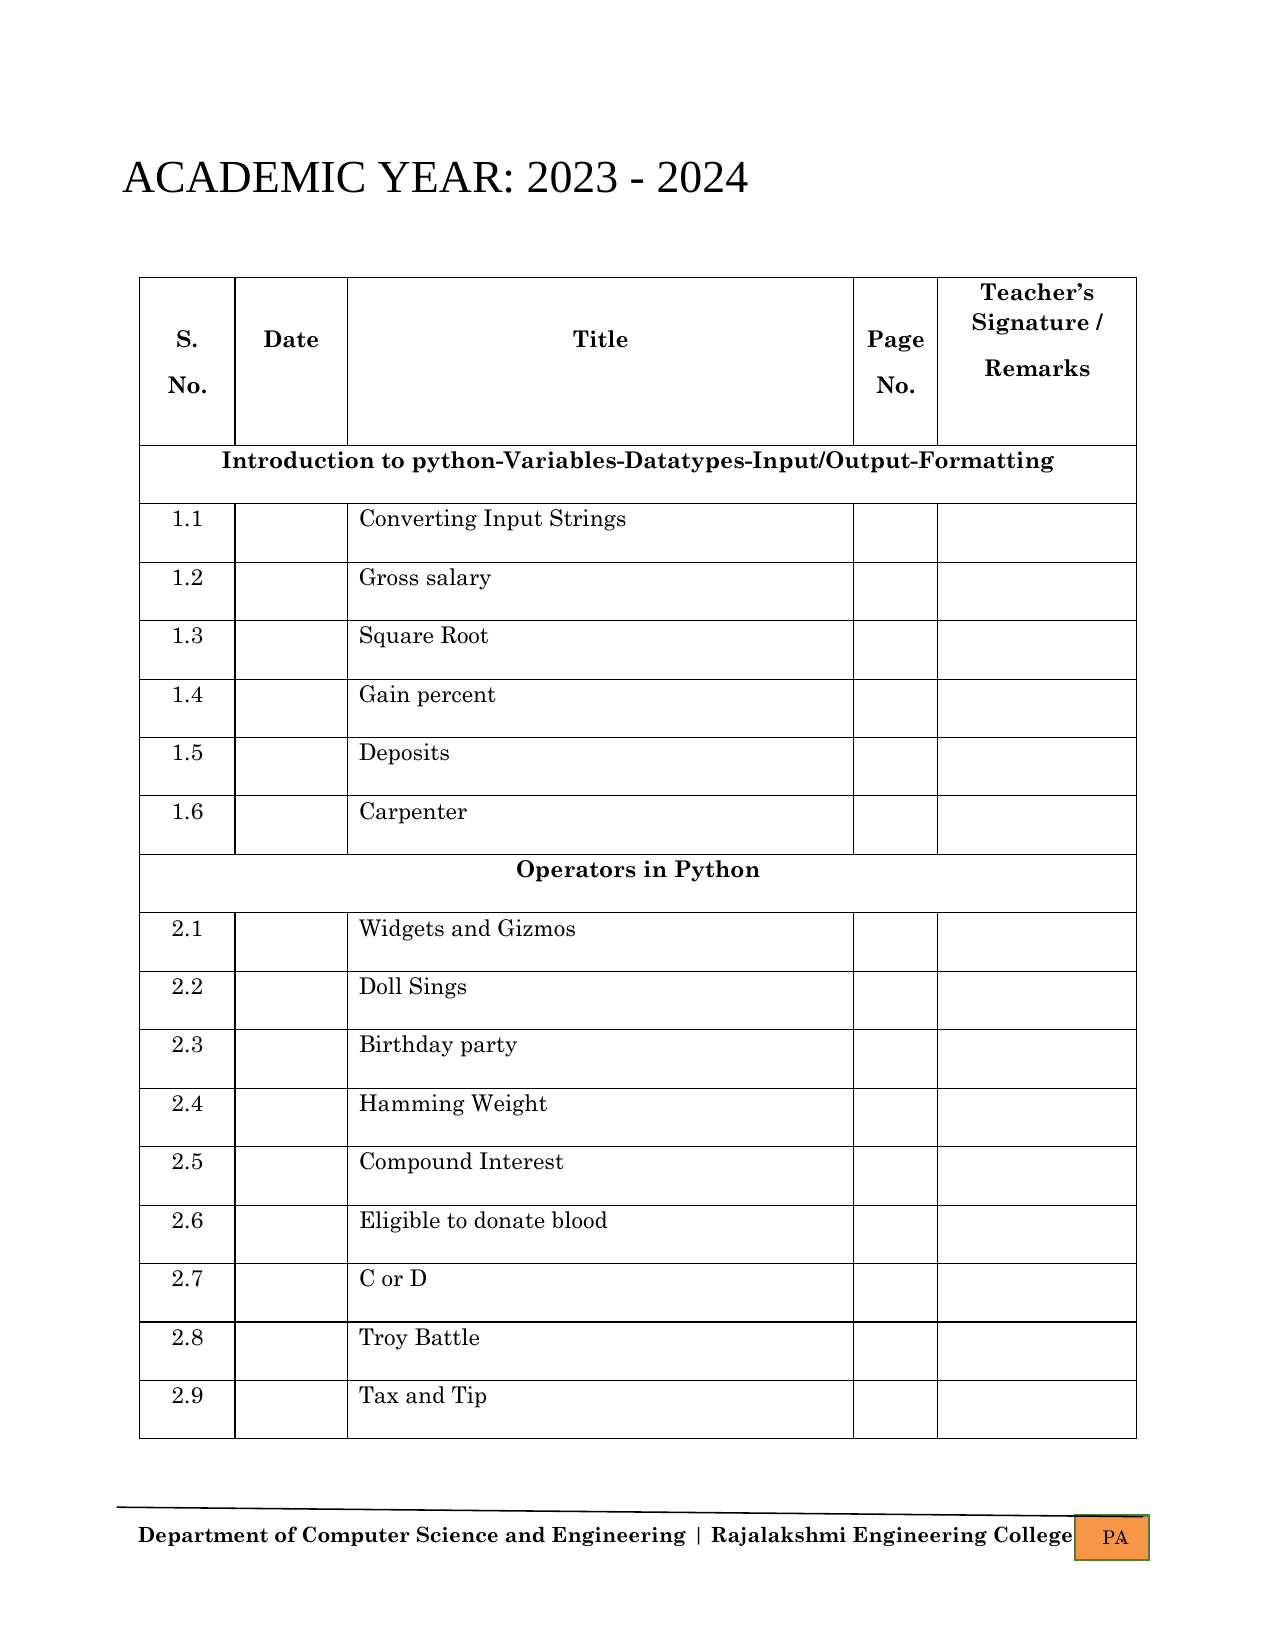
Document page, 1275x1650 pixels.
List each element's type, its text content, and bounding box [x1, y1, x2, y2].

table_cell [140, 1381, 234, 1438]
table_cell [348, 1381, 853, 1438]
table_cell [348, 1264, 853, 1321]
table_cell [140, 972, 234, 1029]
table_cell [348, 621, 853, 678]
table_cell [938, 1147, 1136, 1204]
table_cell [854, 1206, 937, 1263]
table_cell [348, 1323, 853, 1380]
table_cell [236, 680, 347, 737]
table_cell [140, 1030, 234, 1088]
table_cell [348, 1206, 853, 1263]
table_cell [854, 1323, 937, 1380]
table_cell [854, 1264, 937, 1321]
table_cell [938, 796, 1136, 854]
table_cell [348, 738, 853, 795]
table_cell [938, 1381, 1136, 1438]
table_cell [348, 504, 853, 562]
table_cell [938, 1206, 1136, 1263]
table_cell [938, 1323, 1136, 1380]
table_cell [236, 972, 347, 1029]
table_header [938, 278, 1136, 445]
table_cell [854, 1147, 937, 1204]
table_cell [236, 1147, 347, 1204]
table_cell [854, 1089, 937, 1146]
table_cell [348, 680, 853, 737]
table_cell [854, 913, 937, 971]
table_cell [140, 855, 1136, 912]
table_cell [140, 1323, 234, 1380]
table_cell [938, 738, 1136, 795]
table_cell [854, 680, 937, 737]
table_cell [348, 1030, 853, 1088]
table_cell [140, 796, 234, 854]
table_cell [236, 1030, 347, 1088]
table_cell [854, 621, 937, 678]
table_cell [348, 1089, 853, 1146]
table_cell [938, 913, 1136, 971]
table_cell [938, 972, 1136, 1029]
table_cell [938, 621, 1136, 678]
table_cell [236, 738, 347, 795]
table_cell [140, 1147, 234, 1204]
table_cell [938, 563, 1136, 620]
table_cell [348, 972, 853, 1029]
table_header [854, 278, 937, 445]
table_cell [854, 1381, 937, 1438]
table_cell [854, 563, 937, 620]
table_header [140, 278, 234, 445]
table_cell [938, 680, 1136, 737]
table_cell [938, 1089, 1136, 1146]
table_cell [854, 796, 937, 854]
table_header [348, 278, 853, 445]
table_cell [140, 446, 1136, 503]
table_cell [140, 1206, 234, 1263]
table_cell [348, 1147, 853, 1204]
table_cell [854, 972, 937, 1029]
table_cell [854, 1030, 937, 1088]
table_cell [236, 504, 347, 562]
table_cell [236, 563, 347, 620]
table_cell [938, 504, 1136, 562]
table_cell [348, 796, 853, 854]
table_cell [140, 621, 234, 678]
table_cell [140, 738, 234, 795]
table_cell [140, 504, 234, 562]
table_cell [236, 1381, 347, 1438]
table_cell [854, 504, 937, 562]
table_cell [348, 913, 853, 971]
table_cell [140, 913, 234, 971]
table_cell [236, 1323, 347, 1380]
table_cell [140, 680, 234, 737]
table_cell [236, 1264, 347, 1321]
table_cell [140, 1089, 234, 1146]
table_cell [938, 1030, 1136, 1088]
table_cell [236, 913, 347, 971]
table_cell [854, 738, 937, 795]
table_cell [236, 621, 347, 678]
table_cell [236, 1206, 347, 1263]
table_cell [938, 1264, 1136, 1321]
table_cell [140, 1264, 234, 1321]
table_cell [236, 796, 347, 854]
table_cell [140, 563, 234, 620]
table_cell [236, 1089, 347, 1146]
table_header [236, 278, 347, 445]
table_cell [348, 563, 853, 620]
subtitle ACADEMIC YEAR: 2023 - 2024 [122, 150, 1125, 203]
